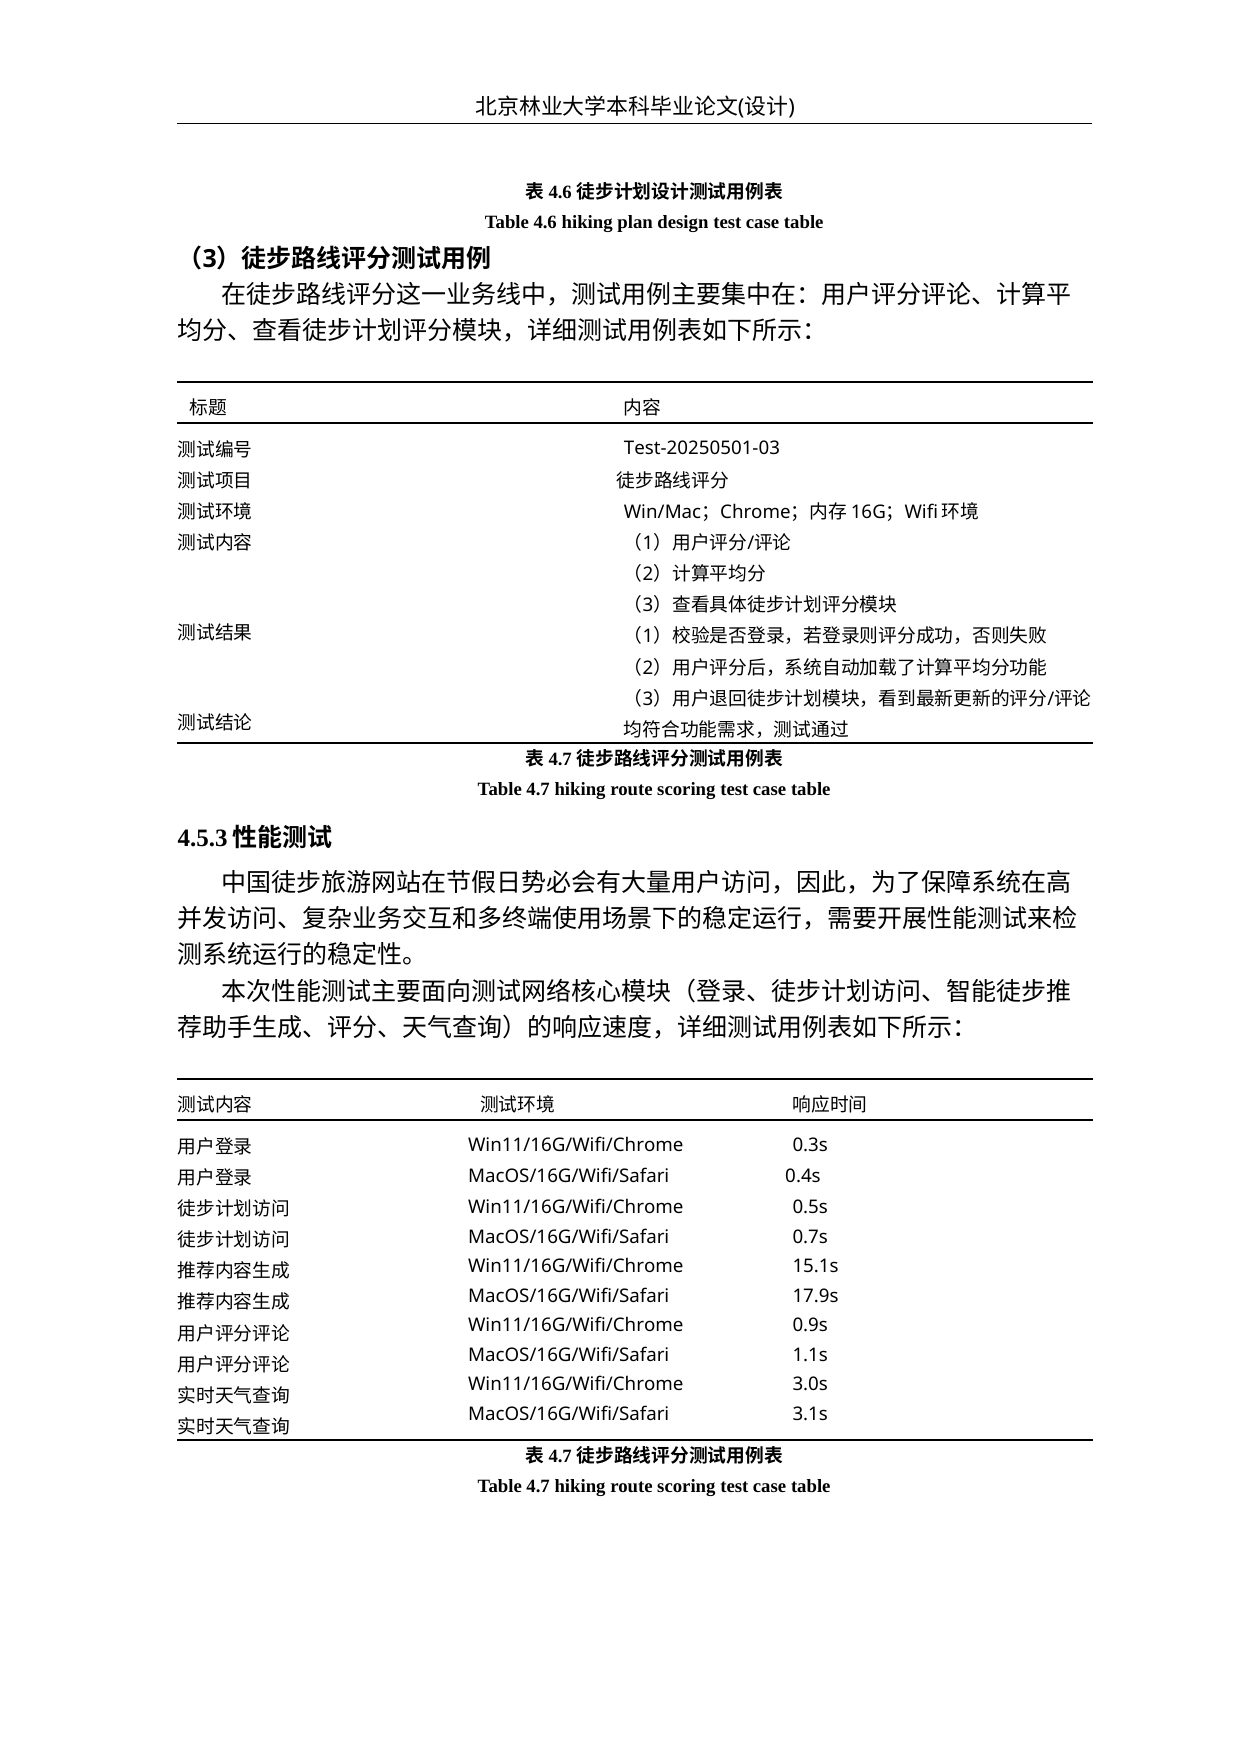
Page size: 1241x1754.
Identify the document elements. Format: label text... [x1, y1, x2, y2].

text 本次性能测试主要面向测试网络核心模块（登录、徒步计划访问、智能徒步推荐助手生成、评分、天气查询）的响应速度，详细测试用例表如下所示： [177, 971, 1092, 1044]
table_cell 测试编号 [177, 424, 612, 461]
subtitle 4.5.3性能测试 [177, 817, 1092, 853]
text Table 4.6 hiking plan design test case table [177, 211, 1092, 233]
table_cell Win/Mac；Chrome；内存16G；Wifi环境 （1）用户评分/评论 （2）计算平均分 （3）查看具体徒步计划评分模块 （1）校验是否登录，若登录则评分成功，否则失败 （2）用户评分后，系统自动加载了计算平均分功能 （3）用户退回徒步计划模块，看到最新更新的评分/评论 均符合功能需求，测试通过 [612, 493, 1092, 742]
text 表 4.6 徒步计划设计测试用例表 [177, 177, 1092, 204]
table_cell 徒步路线评分 [612, 461, 1092, 493]
text 表 4.7 徒步路线评分测试用例表 [177, 1441, 1092, 1468]
text （3）徒步路线评分测试用例 [177, 238, 1092, 274]
table_header 内容 [612, 383, 1092, 422]
table_header 测试内容 [177, 1080, 468, 1119]
table_header 响应时间 [780, 1080, 1092, 1119]
table_cell 测试项目 [177, 461, 612, 493]
table_cell 0.4s [780, 1159, 1092, 1189]
table_cell MacOS/16G/Wifi/Safari [468, 1159, 780, 1189]
text Table 4.7 hiking route scoring test case table [177, 778, 1092, 799]
table_cell Win11/16G/Wifi/Chrome [468, 1121, 780, 1158]
table_cell 0.3s [780, 1121, 1092, 1158]
table_cell 测试环境 测试内容 测试结果 测试结论 [177, 493, 612, 742]
table_cell 徒步计划访问 徒步计划访问 推荐内容生成 推荐内容生成 用户评分评论 用户评分评论 实时天气查询 实时天气查询 [177, 1190, 468, 1439]
text 中国徒步旅游网站在节假日势必会有大量用户访问，因此，为了保障系统在高并发访问、复杂业务交互和多终端使用场景下的稳定运行，需要开展性能测试来检测系统运行的稳定性。 [177, 862, 1092, 971]
text Table 4.7 hiking route scoring test case table [177, 1475, 1092, 1496]
table_header 标题 [177, 383, 612, 422]
table_header 测试环境 [468, 1080, 780, 1119]
table_cell 用户登录 [177, 1159, 468, 1189]
text 表 4.7 徒步路线评分测试用例表 [177, 744, 1092, 771]
table_cell Test-20250501-03 [612, 424, 1092, 461]
table_cell Win11/16G/Wifi/Chrome MacOS/16G/Wifi/Safari Win11/16G/Wifi/Chrome MacOS/16G/Wifi/Safari Win11/16G/Wifi/Chrome MacOS/16G/Wifi/Safari Win11/16G/Wifi/Chrome MacOS/16G/Wifi/Safari [468, 1190, 780, 1439]
table_cell 0.5s 0.7s 15.1s 17.9s 0.9s 1.1s 3.0s 3.1s [780, 1190, 1092, 1439]
text 在徒步路线评分这一业务线中，测试用例主要集中在：用户评分评论、计算平均分、查看徒步计划评分模块，详细测试用例表如下所示： [177, 274, 1092, 347]
table_cell 用户登录 [177, 1121, 468, 1158]
